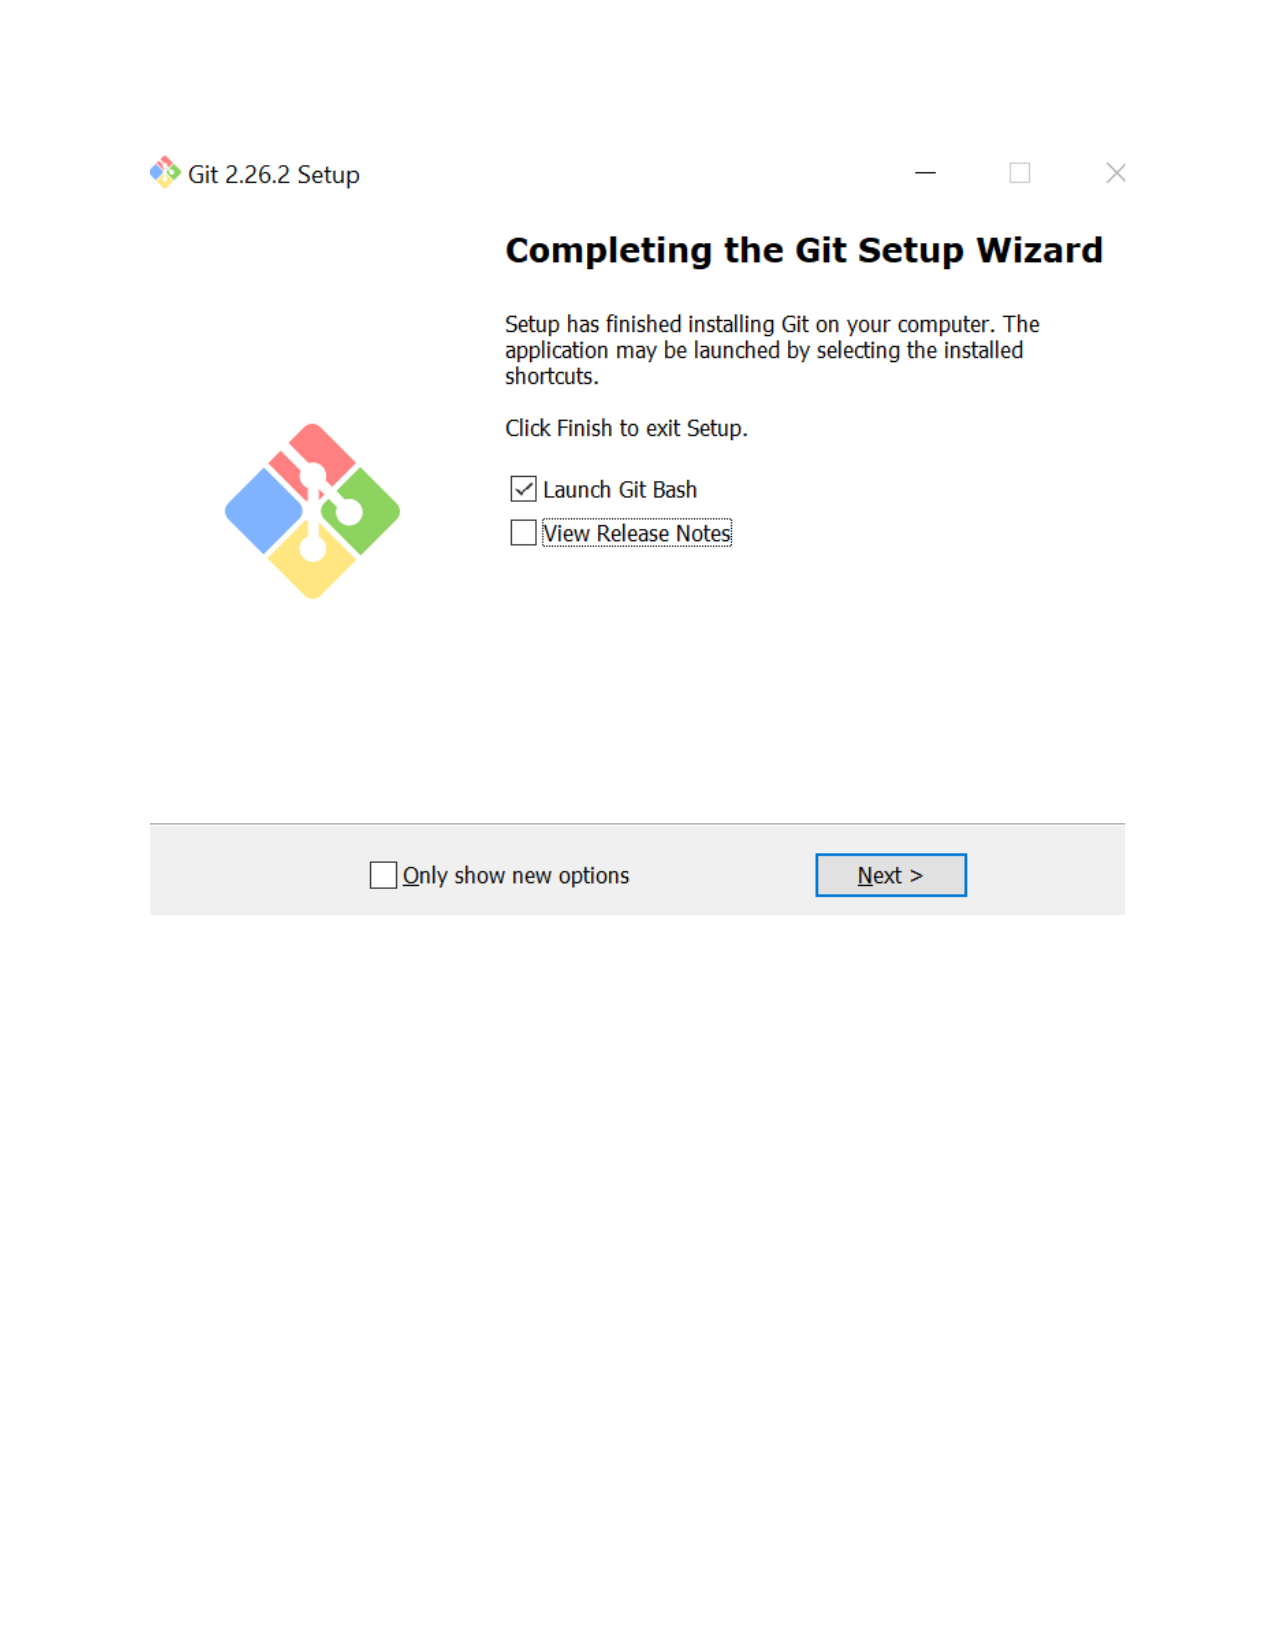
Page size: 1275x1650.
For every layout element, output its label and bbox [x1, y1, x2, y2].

picture [150, 150, 1125, 915]
